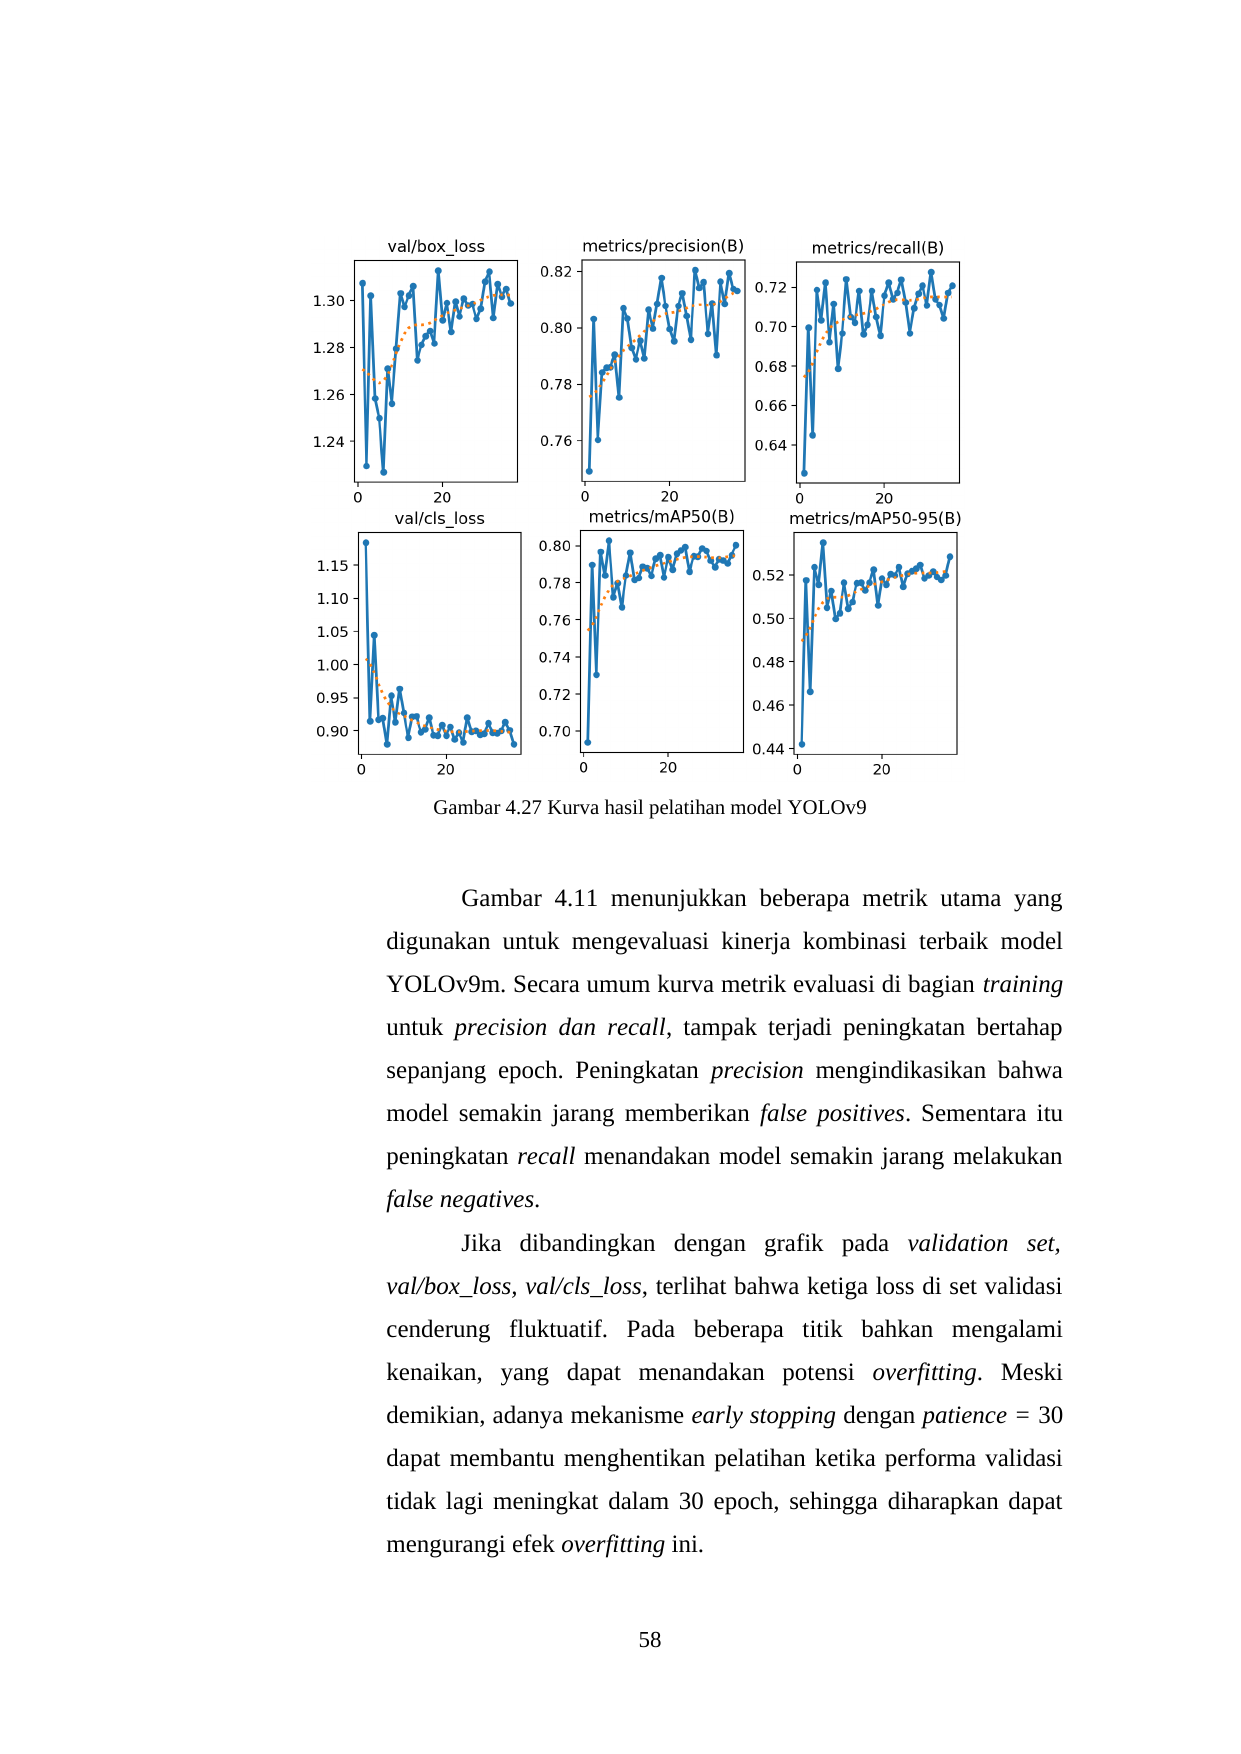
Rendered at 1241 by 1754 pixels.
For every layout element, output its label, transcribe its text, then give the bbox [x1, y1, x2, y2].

text Gambar 4.11 menunjukkan beberapa metrik utama yang digunakan untuk mengevaluasi kinerja kombinasi terbaik model YOLOv9m. Secara umum kurva metrik evaluasi di bagian training untuk precision dan recall, tampak terjadi peningkatan bertahap sepanjang epoch. Peningkatan precision mengindikasikan bahwa model semakin jarang memberikan false positives. Sementara itu peningkatan recall menandakan model semakin jarang melakukan false negatives. [386, 883, 1063, 1213]
text Jika dibandingkan dengan grafik pada validation set, val/box_loss, val/cls_loss, terlihat bahwa ketiga loss di set validasi cenderung fluktuatif. Pada beberapa titik bahkan mengalami kenaikan, yang dapat menandakan potensi overfitting. Meski demikian, adanya mekanisme early stopping dengan patience = 30 dapat membantu menghentikan pelatihan ketika performa validasi tidak lagi meningkat dalam 30 epoch, sehingga diharapkan dapat mengurangi efek overfitting ini. [386, 1228, 1063, 1558]
picture [311, 236, 965, 782]
